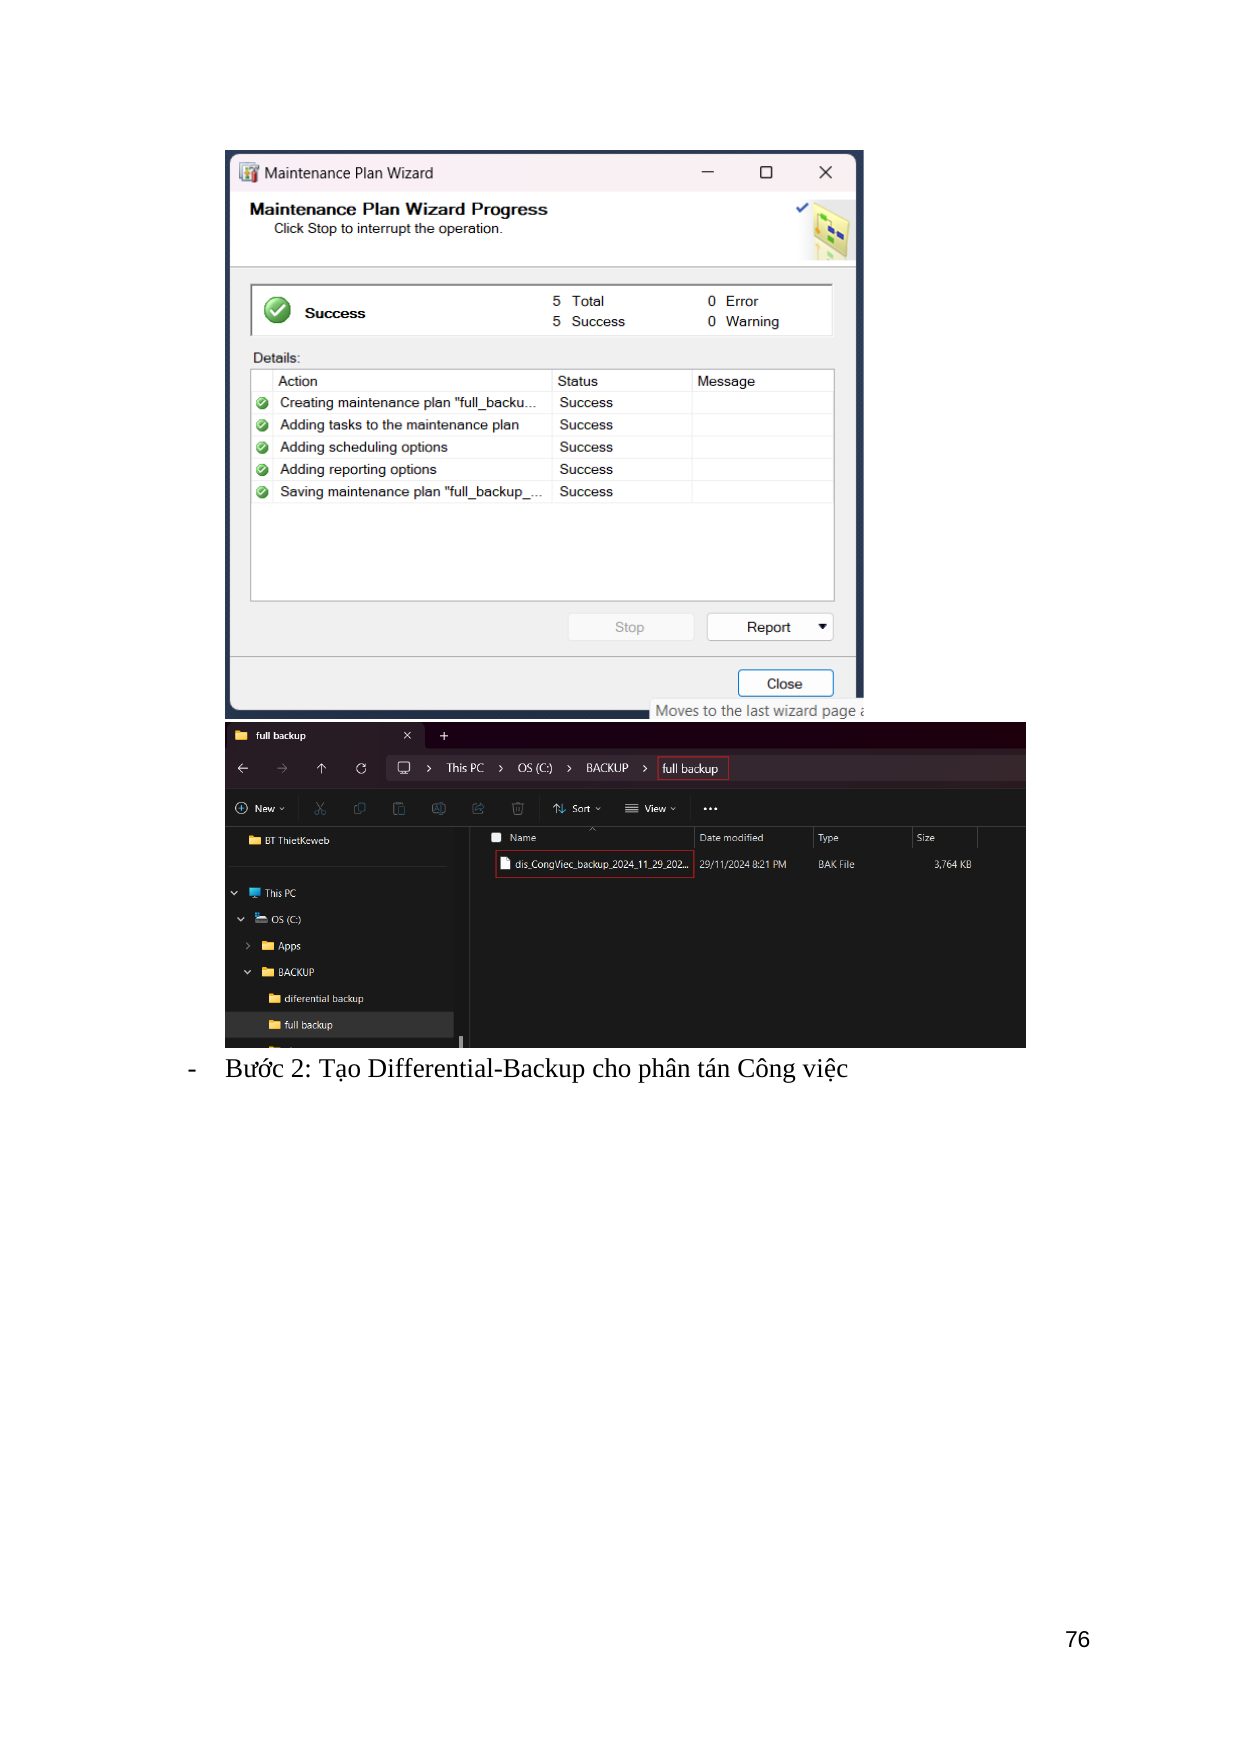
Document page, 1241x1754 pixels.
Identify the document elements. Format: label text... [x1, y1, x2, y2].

picture [225, 150, 864, 719]
picture [225, 722, 1026, 1048]
list Bước 2: Tạo Differential-Backup cho phân tán Công việc [187, 1052, 1090, 1083]
